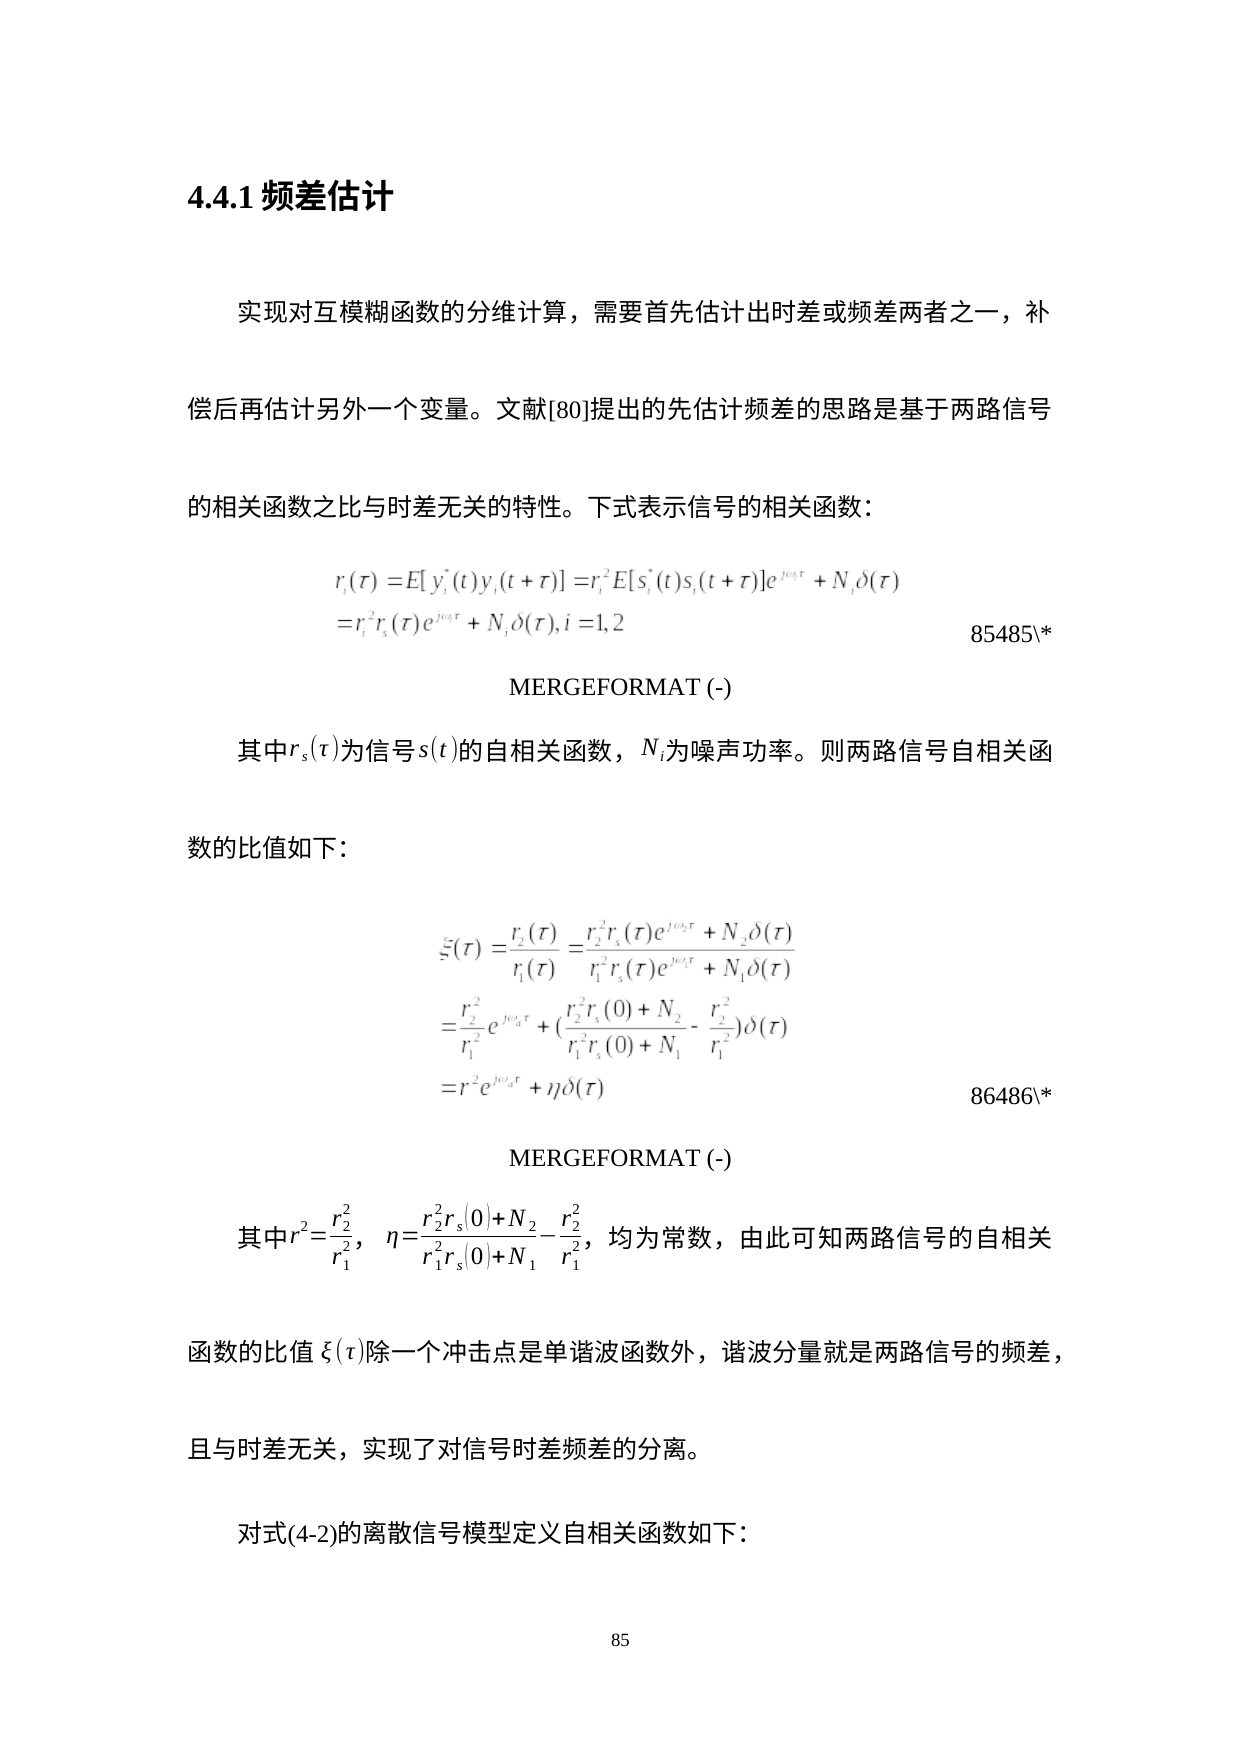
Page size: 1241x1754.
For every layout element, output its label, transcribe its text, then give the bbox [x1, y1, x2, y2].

text 实现对互模糊函数的分维计算，需要首先估计出时差或频差两者之一，补偿后再估计另外一个变量。文献[80]提出的先估计频差的思路是基于两路信号的相关函数之比与时差无关的特性。下式表示信号的相关函数： [187, 278, 1053, 538]
text 其中为信号的自相关函数，为噪声功率。则两路信号自相关函数的比值如下： [187, 717, 1053, 879]
text 对式(4-2)的离散信号模型定义自相关函数如下： [187, 1499, 1053, 1564]
subtitle 4.4.1频差估计 [187, 162, 1053, 227]
text 其中， ，均为常数，由此可知两路信号的自相关函数的比值 除一个冲击点是单谐波函数外，谐波分量就是两路信号的频差，且与时差无关，实现了对信号时差频差的分离。 [187, 1188, 1053, 1481]
